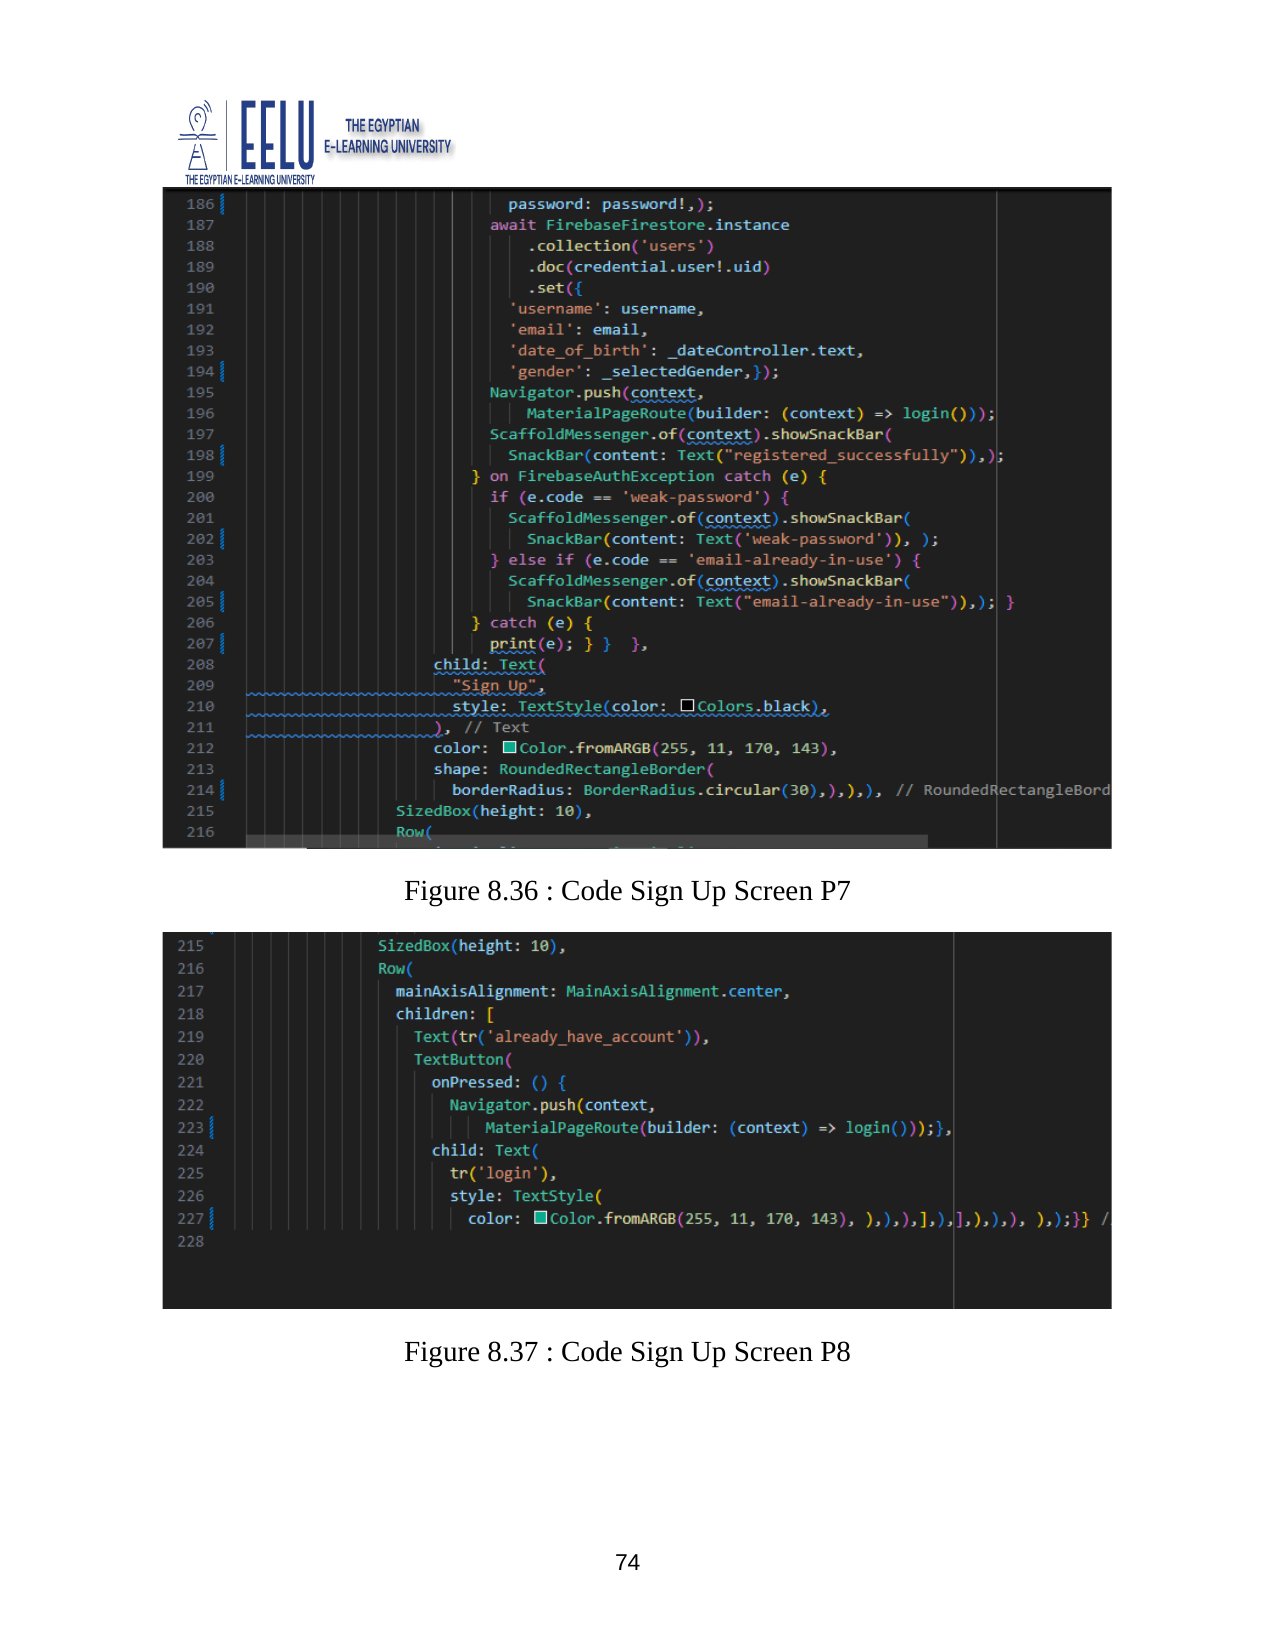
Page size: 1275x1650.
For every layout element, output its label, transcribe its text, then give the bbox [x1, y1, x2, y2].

subtitle Figure 8.36 : Code Sign Up Screen P7 [162, 873, 1093, 907]
subtitle Figure 8.37 : Code Sign Up Screen P8 [162, 1334, 1093, 1367]
picture [162, 932, 1112, 1309]
picture [162, 75, 1112, 849]
